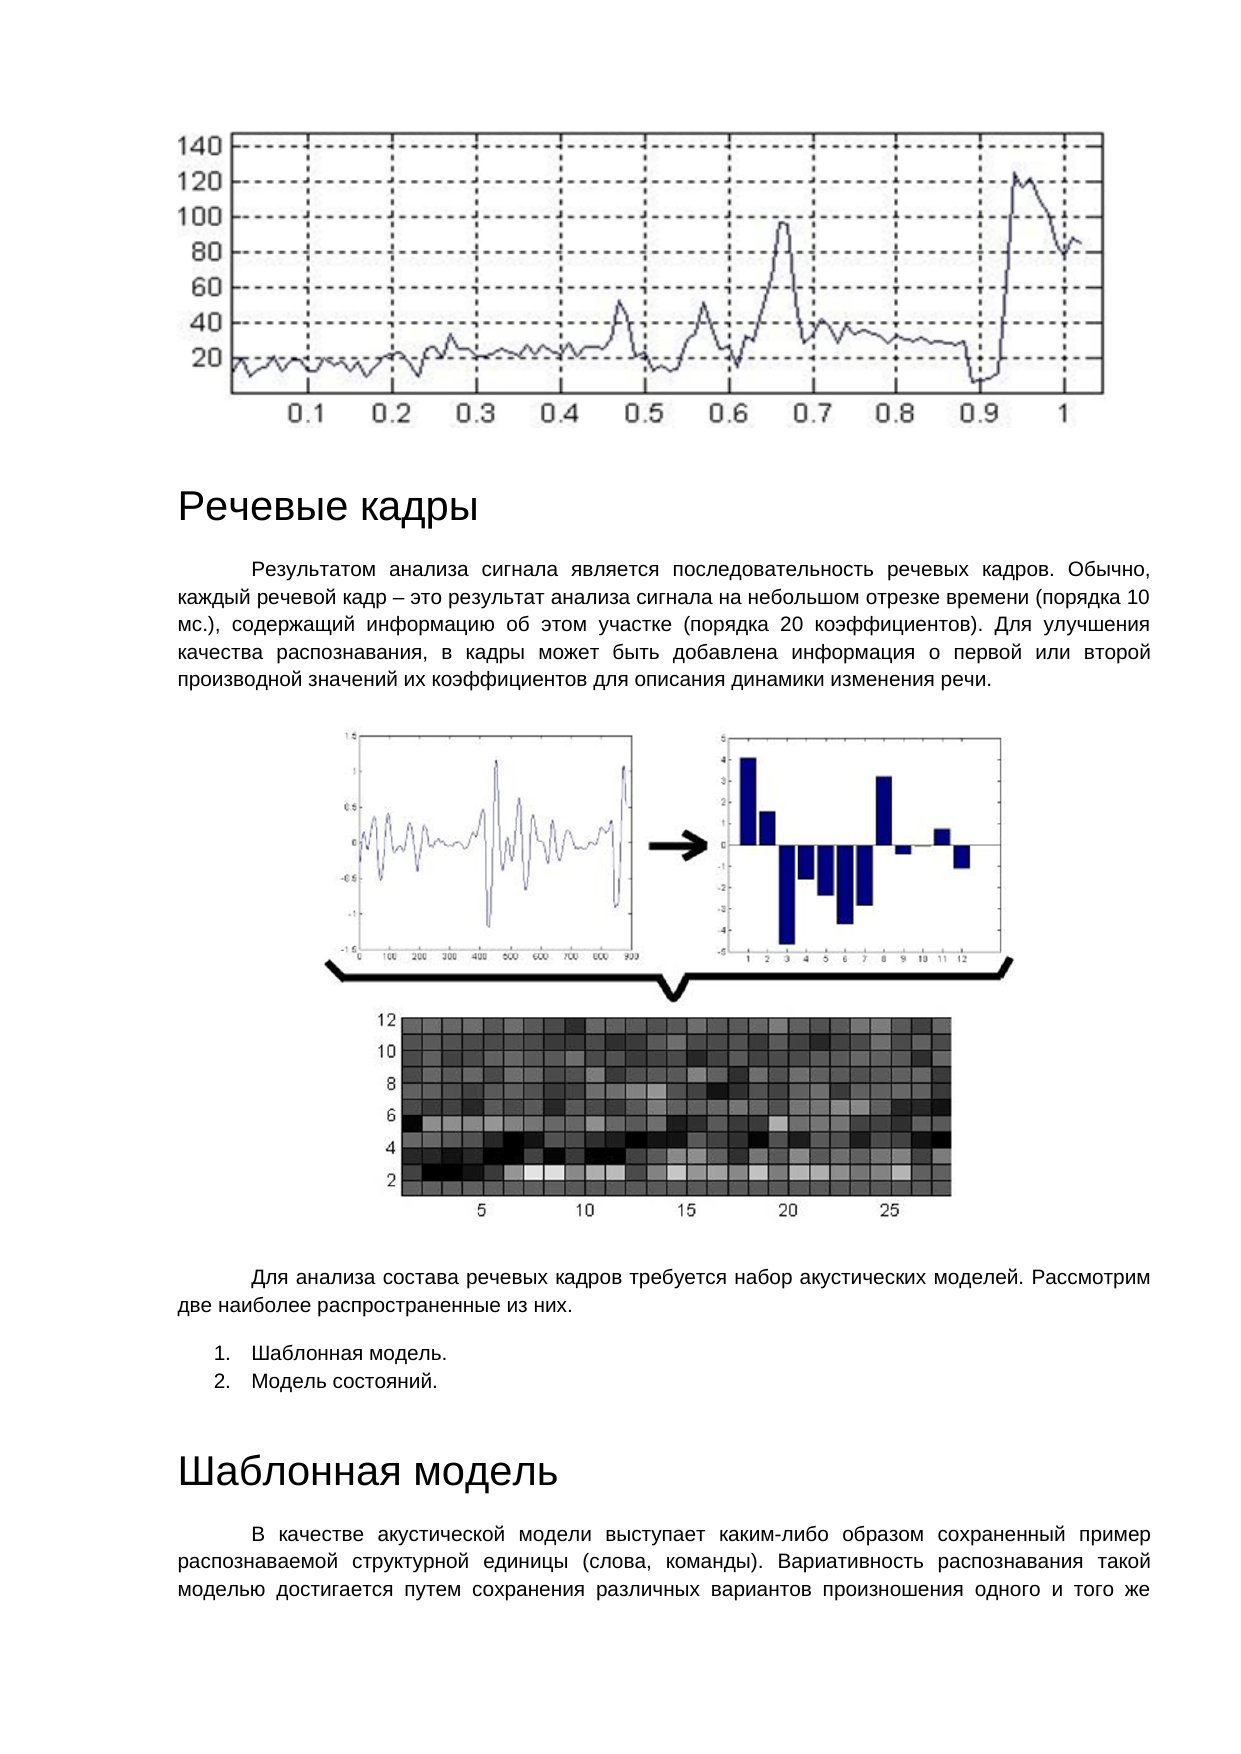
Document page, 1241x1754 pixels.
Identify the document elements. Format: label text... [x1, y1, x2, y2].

subtitle Шаблонная модель [177, 1446, 1152, 1494]
subtitle Речевые кадры [177, 481, 1152, 529]
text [177, 1522, 1152, 1601]
text Результатом анализа сигнала является последовательность речевых кадров. Обычно, каждый речевой кадр – это результат анализа сигнала на небольшом отрезке времени (порядка 10 мс.), содержащий информацию об этом участке (порядка 20 коэффициентов). Для улучшения качества распознавания, в кадры может быть добавлена информация о первой или второй производной значений их коэффициентов для описания динамики изменения речи. [177, 557, 1152, 691]
text Для анализа состава речевых кадров требуется набор акустических моделей. Рассмотрим две наиболее распространенные из них. [177, 1265, 1152, 1317]
list Шаблонная модель. [213, 1341, 1152, 1365]
picture [177, 118, 1120, 428]
list Модель состояний. [213, 1368, 1152, 1392]
picture [313, 715, 1015, 1241]
